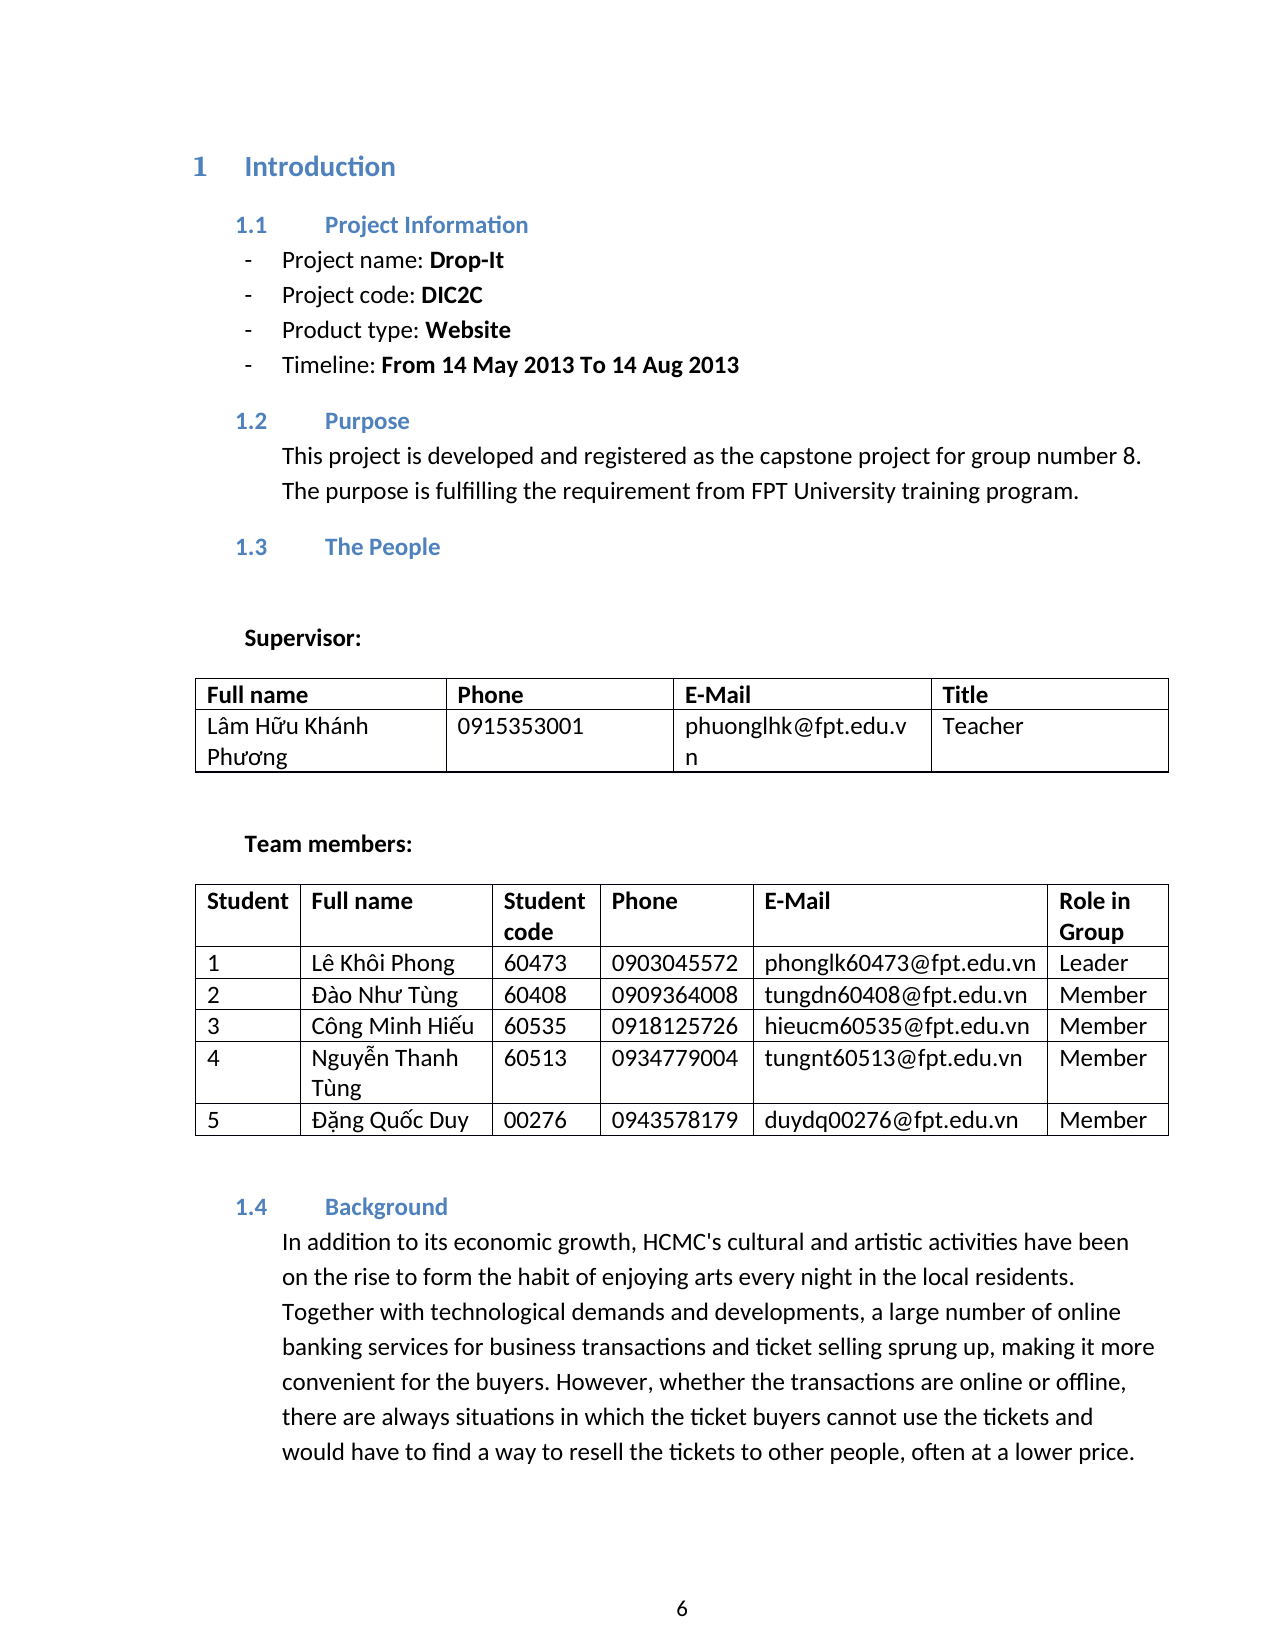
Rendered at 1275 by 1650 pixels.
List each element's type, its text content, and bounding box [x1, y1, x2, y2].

table_cell 60535 [493, 1010, 600, 1041]
table_header E-Mail [754, 885, 1047, 946]
table_cell 60513 [493, 1042, 600, 1103]
list Product type: Website [244, 314, 1157, 345]
table_cell Leader [1048, 947, 1168, 978]
table_cell 1 [196, 947, 300, 978]
subtitle The People [235, 531, 1157, 562]
table_cell hieucm60535@fpt.edu.vn [754, 1010, 1047, 1041]
table_header Student code [493, 885, 600, 946]
table_header Student [196, 885, 300, 946]
subtitle Background [235, 1191, 1157, 1222]
table_header E-Mail [674, 679, 931, 709]
table_cell 4 [196, 1042, 300, 1103]
table_cell Teacher [932, 710, 1168, 771]
table_cell 0903045572 [601, 947, 753, 978]
table_cell Đặng Quốc Duy [301, 1104, 492, 1134]
table_header Role in Group [1048, 885, 1168, 946]
table_header Title [932, 679, 1168, 709]
list Timeline: From 14 May 2013 To 14 Aug 2013 [244, 349, 1157, 380]
subtitle Purpose [235, 405, 1157, 436]
table_cell Nguyễn Thanh Tùng [301, 1042, 492, 1103]
subtitle Project Information [235, 209, 1157, 240]
table_cell 0943578179 [601, 1104, 753, 1134]
subtitle Introduction [207, 148, 1157, 183]
table_cell 2 [196, 979, 300, 1009]
table_header Phone [447, 679, 673, 709]
table_cell Member [1048, 1010, 1168, 1041]
table_cell 60408 [493, 979, 600, 1009]
table_cell Member [1048, 1042, 1168, 1103]
table_cell 5 [196, 1104, 300, 1134]
table_cell phuonglhk@fpt.edu.vn [674, 710, 931, 771]
table_cell 0909364008 [601, 979, 753, 1009]
table_cell tungnt60513@fpt.edu.vn [754, 1042, 1047, 1103]
table_cell Công Minh Hiếu [301, 1010, 492, 1041]
table_cell Member [1048, 979, 1168, 1009]
table_cell Member [1048, 1104, 1168, 1134]
list Project code: DIC2C [244, 279, 1157, 310]
table_header Phone [601, 885, 753, 946]
table_cell tungdn60408@fpt.edu.vn [754, 979, 1047, 1009]
table_cell Lâm Hữu Khánh Phương [196, 710, 446, 771]
table_header Full name [301, 885, 492, 946]
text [282, 1226, 1157, 1467]
table_cell duydq00276@fpt.edu.vn [754, 1104, 1047, 1134]
table_cell 60473 [493, 947, 600, 978]
table_cell 3 [196, 1010, 300, 1041]
list Project name: Drop-It [244, 244, 1157, 275]
table_header Full name [196, 679, 446, 709]
table_cell 0918125726 [601, 1010, 753, 1041]
table_cell 0915353001 [447, 710, 673, 771]
table_cell 00276 [493, 1104, 600, 1134]
text Team members: [207, 828, 1157, 859]
table_cell Lê Khôi Phong [301, 947, 492, 978]
text Supervisor: [207, 622, 1157, 652]
table_cell 0934779004 [601, 1042, 753, 1103]
table_cell Đào Như Tùng [301, 979, 492, 1009]
table_cell phonglk60473@fpt.edu.vn [754, 947, 1047, 978]
text This project is developed and registered as the capstone project for group number 8. The purpose is fulfilling the requirement from FPT University training program. [282, 440, 1157, 506]
